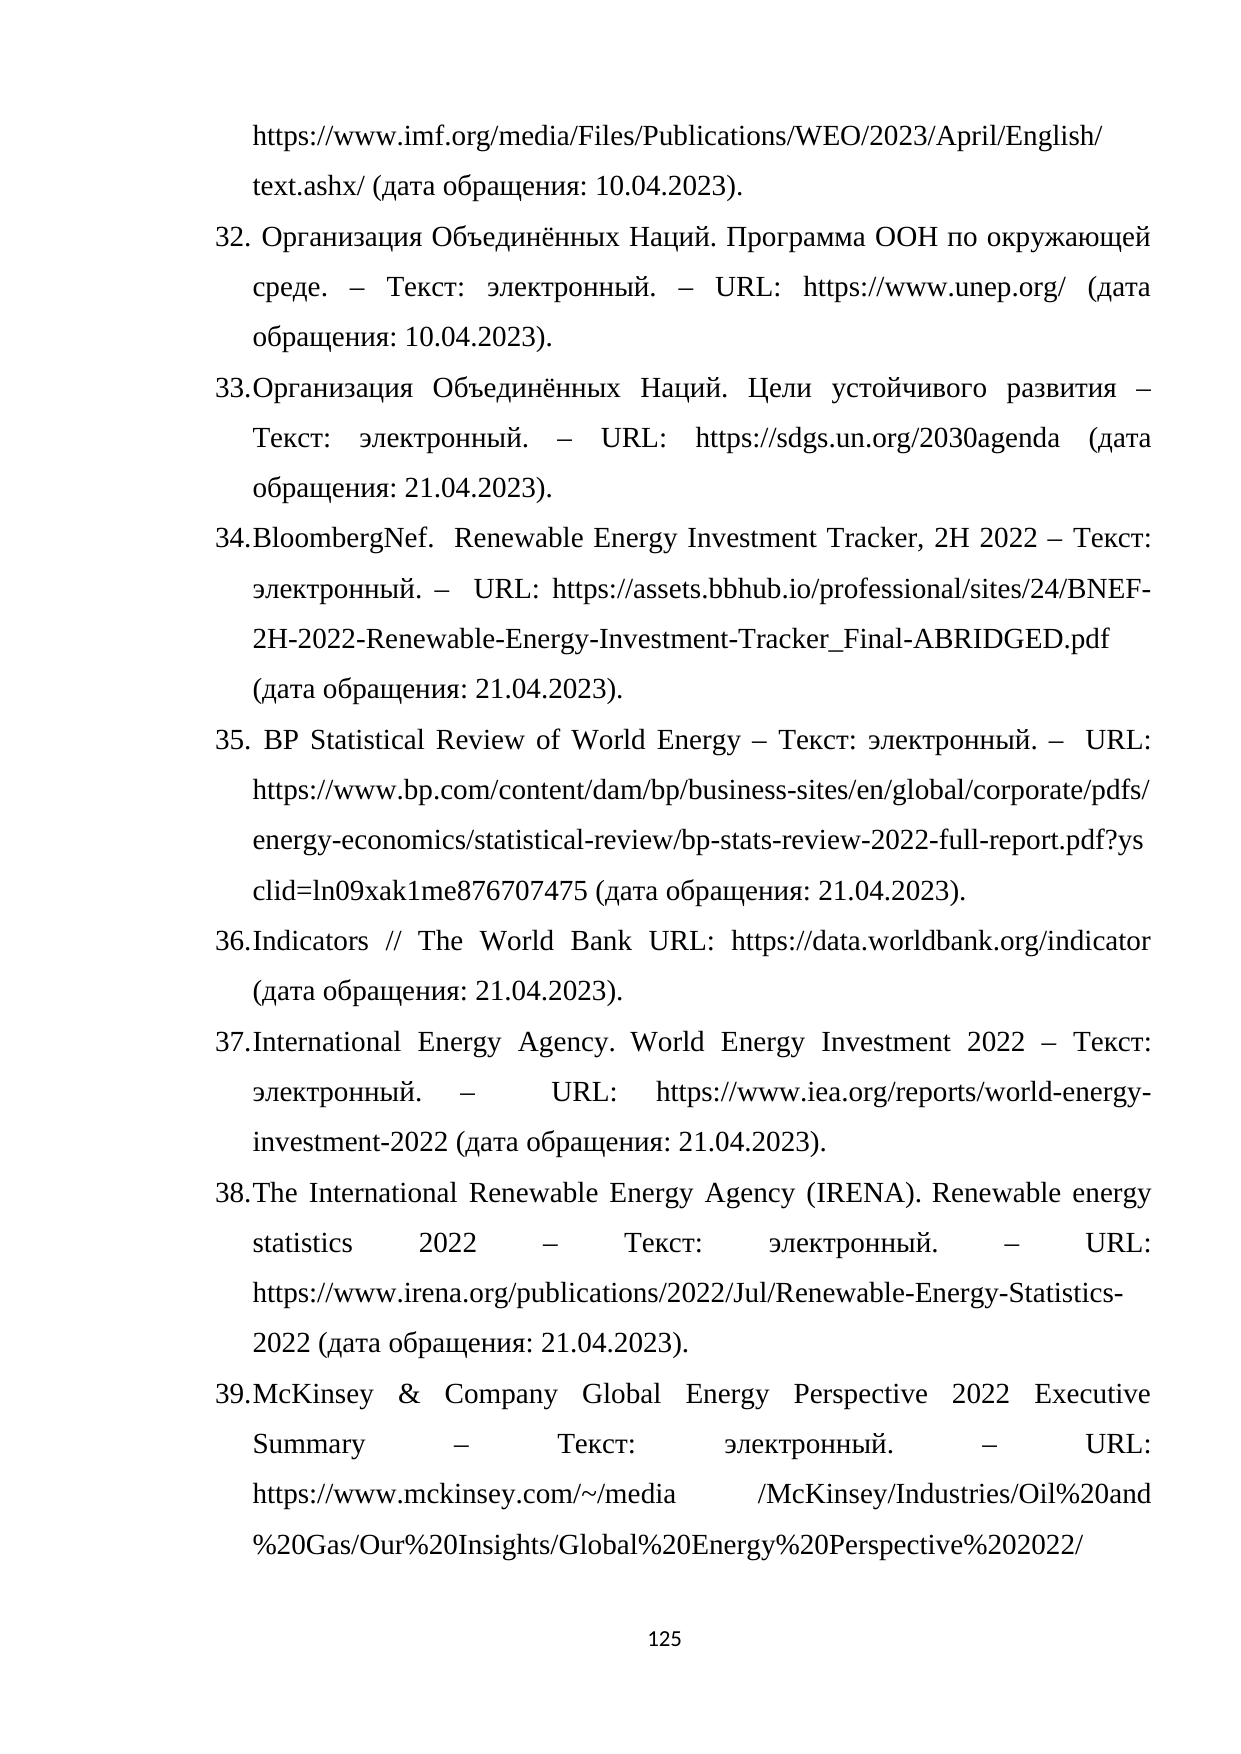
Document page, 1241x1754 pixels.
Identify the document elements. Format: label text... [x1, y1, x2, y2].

list BloombergNef. Renewable Energy Investment Tracker, 2H 2022 – Текст: электронный. – URL: https://assets.bbhub.io/professional/sites/24/BNEF-2H-2022-Renewable-Energy-Investment-Tracker_Final-ABRIDGED.pdf (дата обращения: 21.04.2023). [215, 521, 1152, 705]
list Организация Объединённых Наций. Цели устойчивого развития – Текст: электронный. – URL: https://sdgs.un.org/2030agenda (дата обращения: 21.04.2023). [215, 370, 1152, 504]
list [215, 1376, 1152, 1560]
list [215, 118, 1152, 202]
list Организация Объединённых Наций. Программа ООН по окружающей среде. – Текст: электронный. – URL: https://www.unep.org/ (дата обращения: 10.04.2023). [215, 219, 1152, 353]
list International Energy Agency. World Energy Investment 2022 – Текст: электронный. – URL: https://www.iea.org/reports/world-energy-investment-2022 (дата обращения: 21.04.2023). [215, 1024, 1152, 1158]
list The International Renewable Energy Agency (IRENA). Renewable energy statistics 2022 – Текст: электронный. – URL: https://www.irena.org/publications/2022/Jul/Renewable-Energy-Statistics-2022 (дата обращения: 21.04.2023). [215, 1175, 1152, 1359]
list BP Statistical Review of World Energy – Текст: электронный. – URL: https://www.bp.com/content/dam/bp/business-sites/en/global/corporate/pdfs/ energy-economics/statistical-review/bp-stats-review-2022-full-report.pdf?ys clid=ln09xak1me876707475 (дата обращения: 21.04.2023). [215, 722, 1152, 906]
list Indicators // The World Bank URL: https://data.worldbank.org/indicator (дата обращения: 21.04.2023). [215, 923, 1152, 1007]
